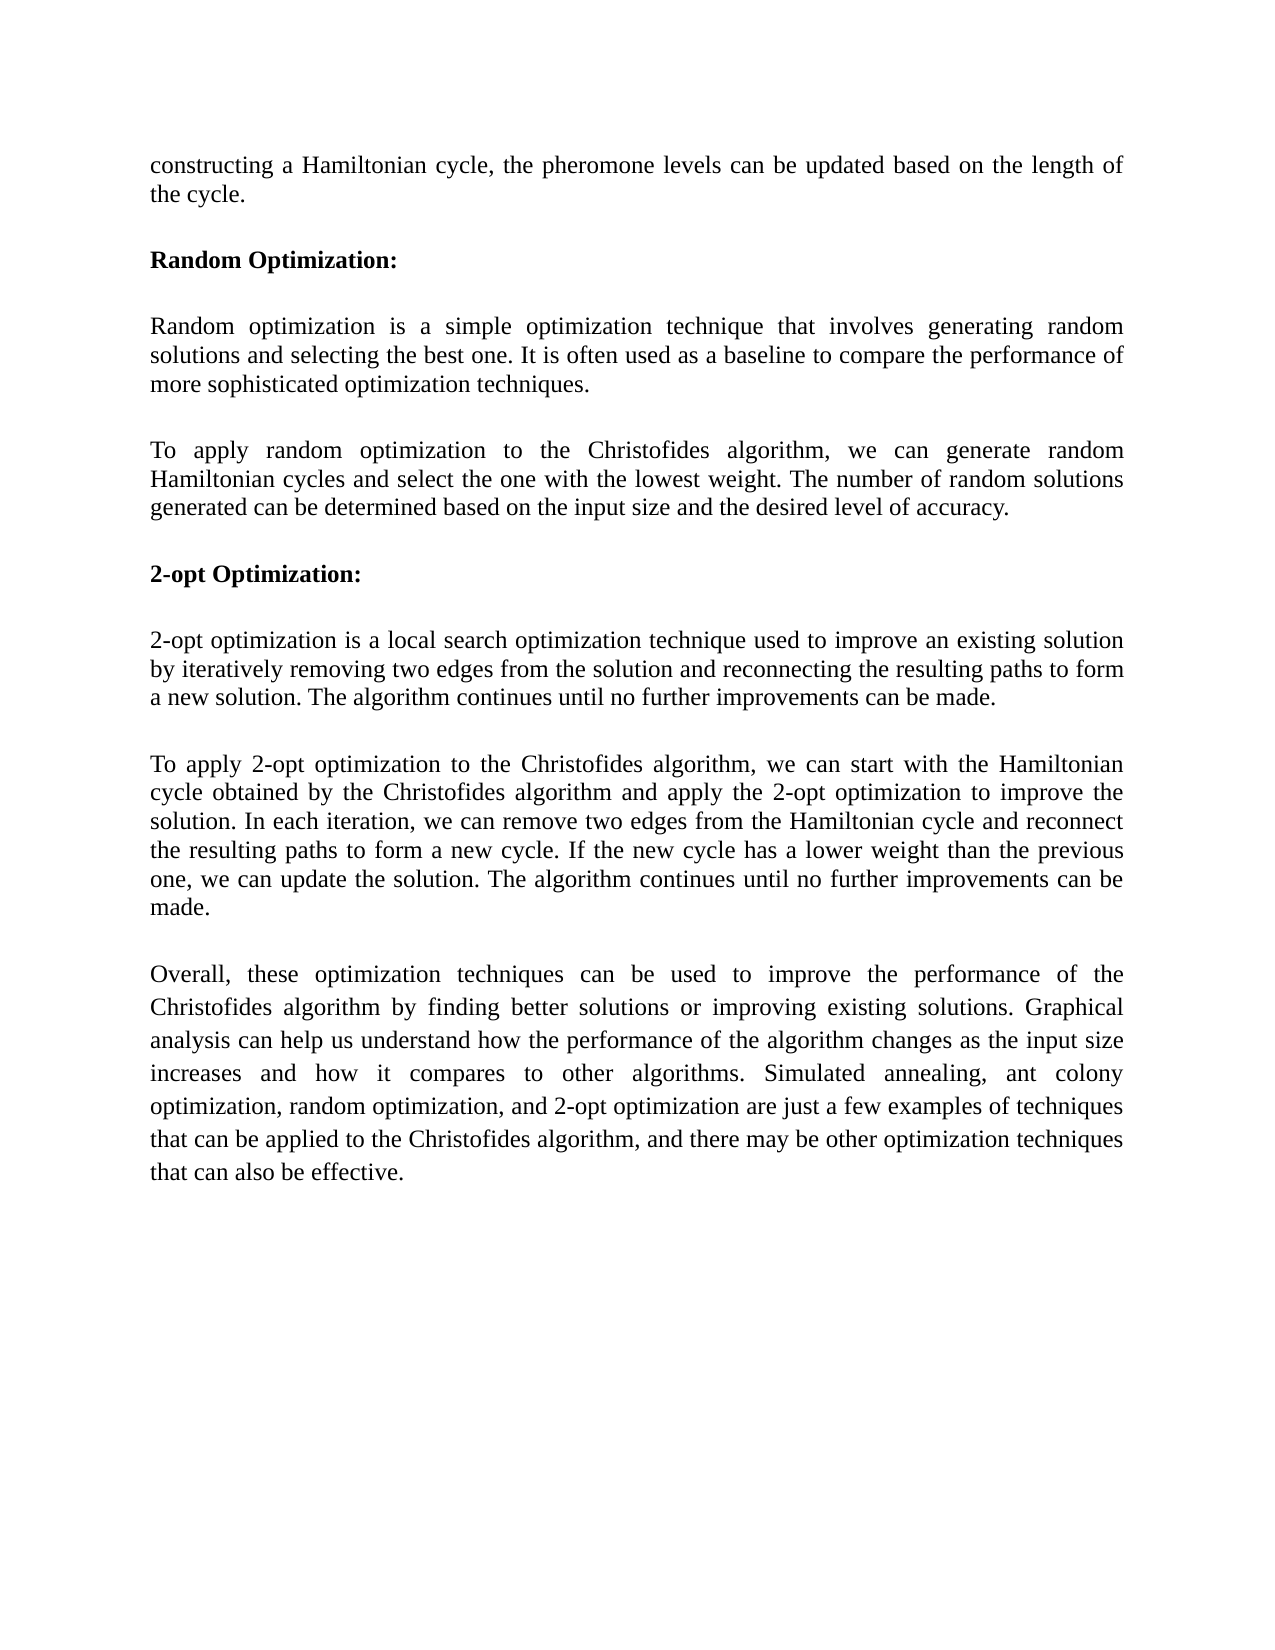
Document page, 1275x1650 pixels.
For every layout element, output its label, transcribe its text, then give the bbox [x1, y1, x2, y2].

text 2-opt Optimization: [150, 559, 1125, 587]
text Random optimization is a simple optimization technique that involves generating random solutions and selecting the best one. It is often used as a baseline to compare the performance of more sophisticated optimization techniques. [150, 311, 1125, 397]
text Random Optimization: [150, 245, 1125, 274]
text Overall, these optimization techniques can be used to improve the performance of the Christofides algorithm by finding better solutions or improving existing solutions. Graphical analysis can help us understand how the performance of the algorithm changes as the input size increases and how it compares to other algorithms. Simulated annealing, ant colony optimization, random optimization, and 2-opt optimization are just a few examples of techniques that can be applied to the Christofides algorithm, and there may be other optimization techniques that can also be effective. [150, 959, 1125, 1186]
text To apply 2-opt optimization to the Christofides algorithm, we can start with the Hamiltonian cycle obtained by the Christofides algorithm and apply the 2-opt optimization to improve the solution. In each iteration, we can remove two edges from the Hamiltonian cycle and reconnect the resulting paths to form a new cycle. If the new cycle has a lower weight than the previous one, we can update the solution. The algorithm continues until no further improvements can be made. [150, 749, 1125, 921]
text To apply random optimization to the Christofides algorithm, we can generate random Hamiltonian cycles and select the one with the lowest weight. The number of random solutions generated can be determined based on the input size and the desired level of accuracy. [150, 435, 1125, 521]
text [150, 150, 1125, 207]
text 2-opt optimization is a local search optimization technique used to improve an existing solution by iteratively removing two edges from the solution and reconnecting the resulting paths to form a new solution. The algorithm continues until no further improvements can be made. [150, 625, 1125, 711]
